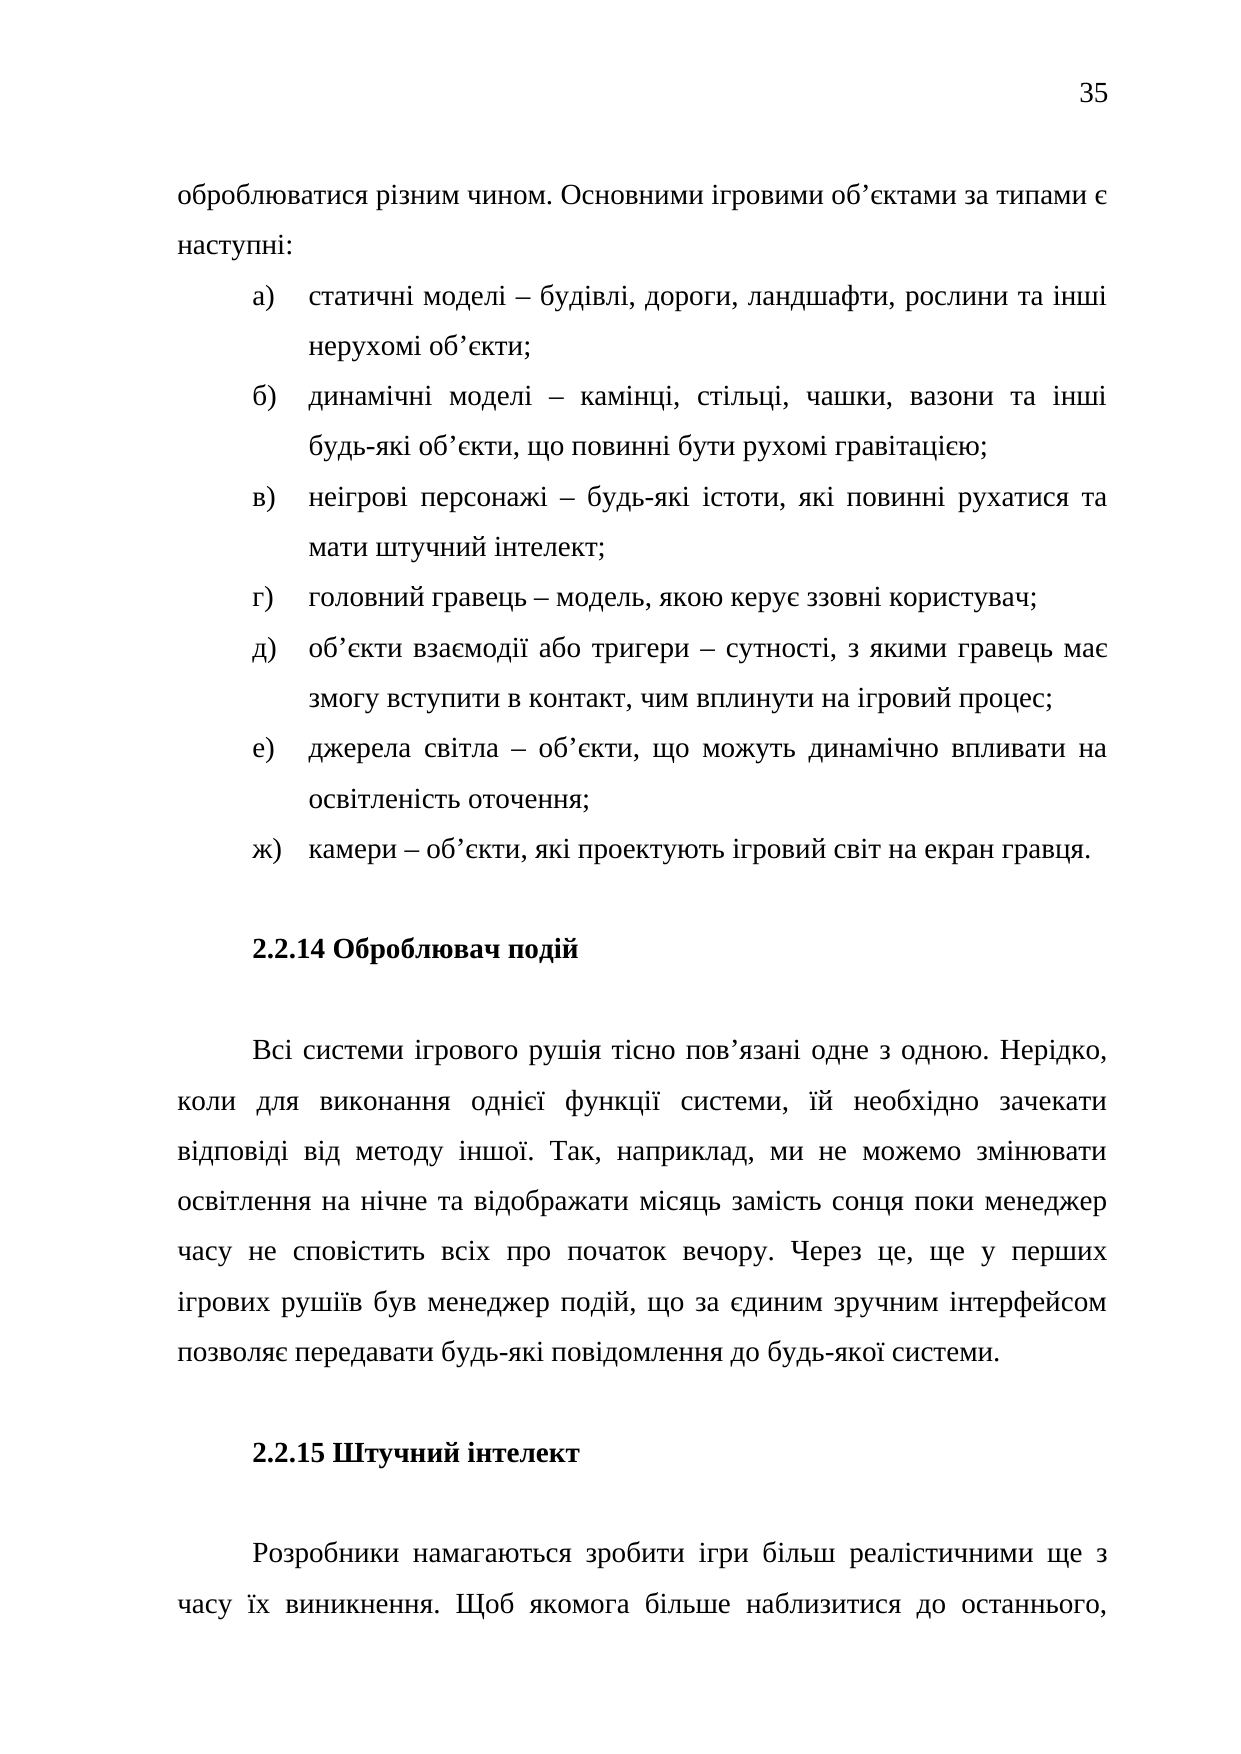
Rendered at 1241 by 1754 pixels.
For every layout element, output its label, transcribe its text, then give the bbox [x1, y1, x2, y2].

text Всі системи ігрового рушія тісно пов’язані одне з одною. Нерідко, коли для виконання однієї функції системи, їй необхідно зачекати відповіді від методу іншої. Так, наприклад, ми не можемо змінювати освітлення на нічне та відображати місяць замість сонця поки менеджер часу не сповістить всіх про початок вечору. Через це, ще у перших ігрових рушіїв був менеджер подій, що за єдиним зручним інтерфейсом позволяє передавати будь-які повідомлення до будь-якої системи. [177, 1032, 1108, 1368]
list статичні моделі – будівлі, дороги, ландшафти, рослини та інші нерухомі об’єкти; [252, 278, 1108, 361]
text 2.2.15 Штучний інтелект [177, 1435, 1108, 1468]
text 2.2.14 Оброблювач подій [177, 932, 1108, 965]
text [177, 177, 1108, 261]
list об’єкти взаємодії або тригери – сутності, з якими гравець має змогу вступити в контакт, чим вплинути на ігровий процес; [252, 630, 1108, 714]
list джерела світла – об’єкти, що можуть динамічно впливати на освітленість оточення; [252, 730, 1108, 814]
list динамічні моделі – камінці, стільці, чашки, вазони та інші будь-які об’єкти, що повинні бути рухомі гравітацією; [252, 378, 1108, 462]
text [177, 1535, 1108, 1619]
list головний гравець – модель, якою керує ззовні користувач; [252, 579, 1108, 613]
list камери – об’єкти, які проектують ігровий світ на екран гравця. [252, 831, 1108, 864]
list неігрові персонажі – будь-які істоти, які повинні рухатися та мати штучний інтелект; [252, 479, 1108, 563]
